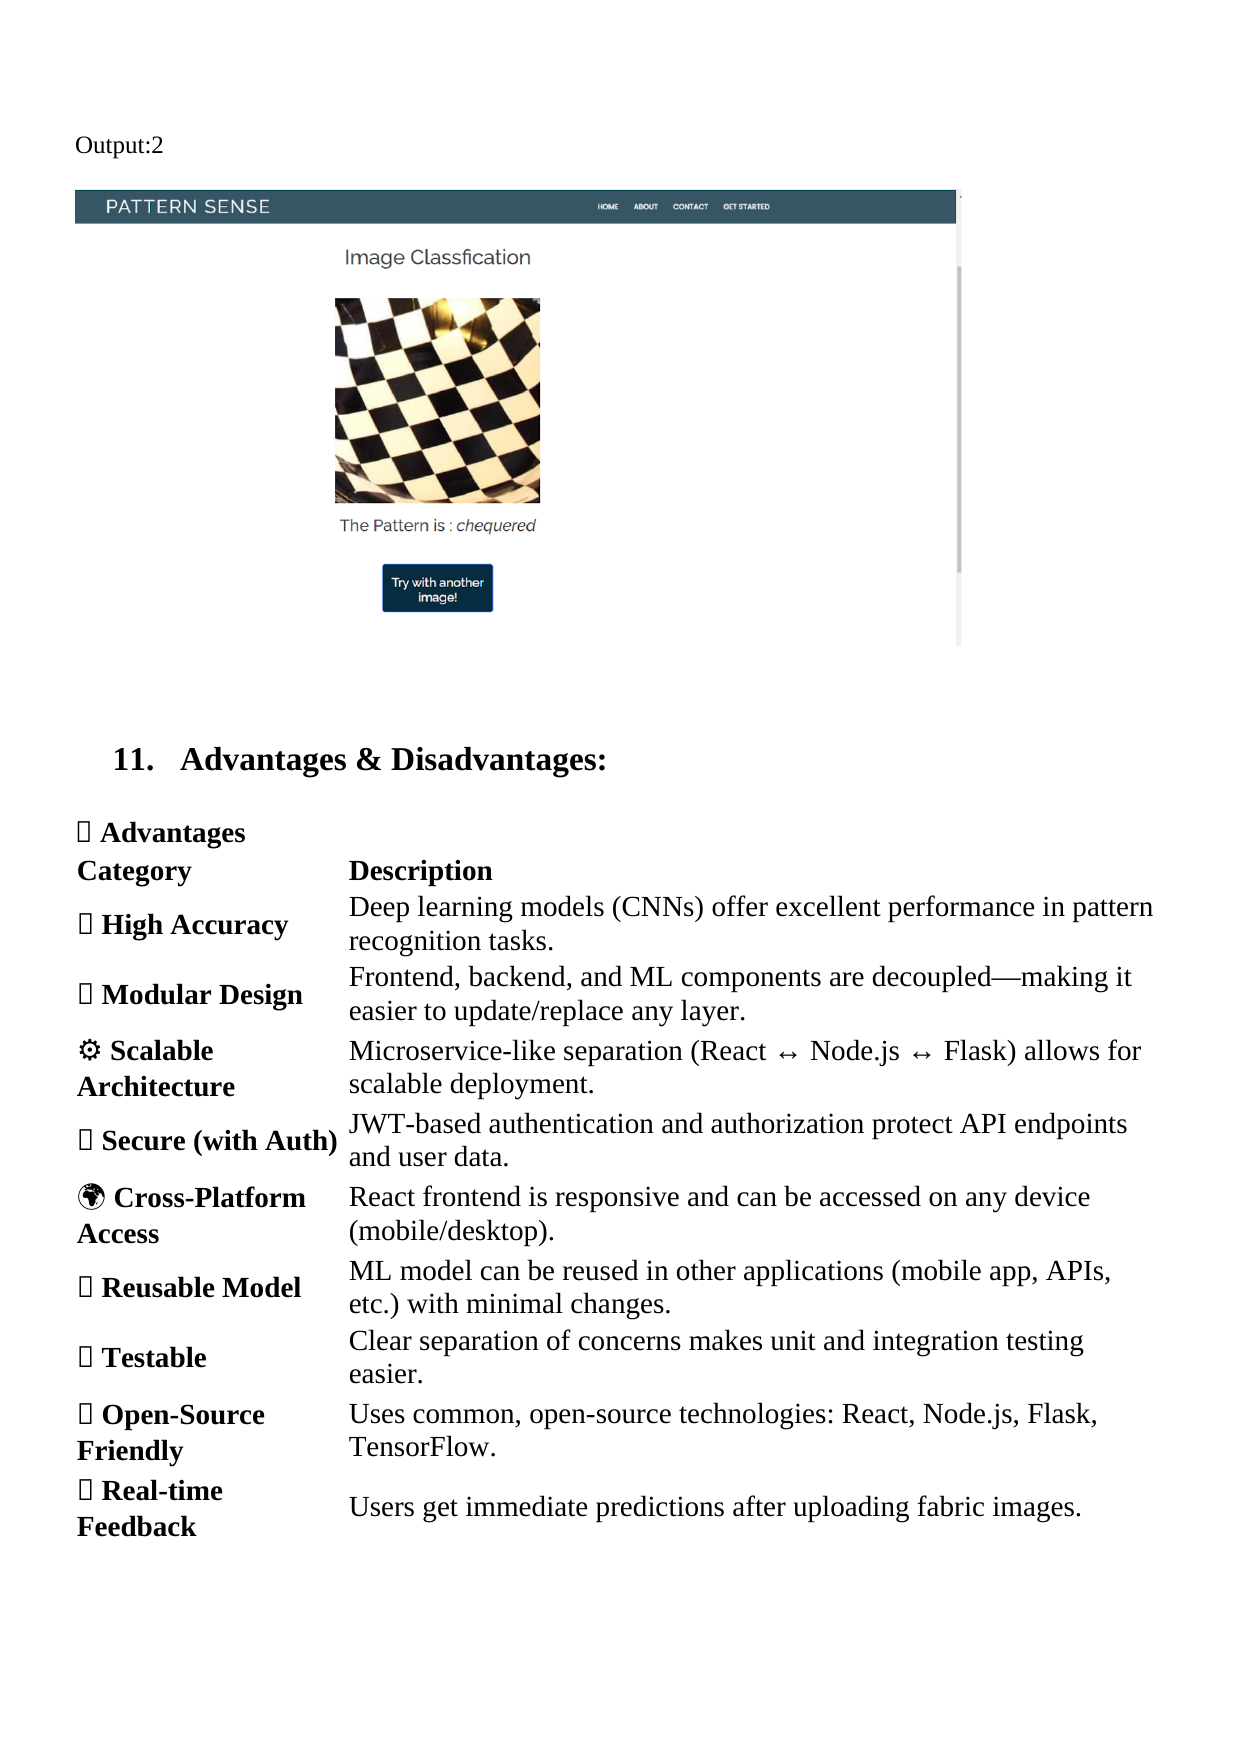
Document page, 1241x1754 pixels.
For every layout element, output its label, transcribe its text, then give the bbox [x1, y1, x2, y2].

table_cell 🔐 Secure (with Auth) [75, 1105, 347, 1175]
table_cell Deep learning models (CNNs) offer excellent performance in pattern recognition tasks. [347, 888, 1165, 958]
table_cell Clear separation of concerns makes unit and integration testing easier. [347, 1321, 1165, 1391]
list Advantages & Disadvantages: [112, 739, 1165, 778]
table_cell 🧠 Reusable Model [75, 1251, 347, 1321]
table_cell 🌍 Cross-Platform Access [75, 1175, 347, 1251]
table_cell Frontend, backend, and ML components are decoupled—making it easier to update/replace any layer. [347, 958, 1165, 1028]
table_cell React frontend is responsive and can be accessed on any device (mobile/desktop). [347, 1175, 1165, 1251]
table_cell Microservice-like separation (React ↔ Node.js ↔ Flask) allows for scalable deployment. [347, 1028, 1165, 1104]
picture [75, 187, 962, 646]
table_header Category [75, 851, 347, 888]
table_header Description [347, 851, 1165, 888]
table_cell 🧪 Testable [75, 1321, 347, 1391]
text Output:2 [75, 130, 1165, 159]
table_cell JWT-based authentication and authorization protect API endpoints and user data. [347, 1105, 1165, 1175]
table_cell ⚙️ Scalable Architecture [75, 1028, 347, 1104]
table_cell 🔁 Modular Design [75, 958, 347, 1028]
table_cell 🧰 Open-Source Friendly [75, 1391, 347, 1468]
table_cell Uses common, open-source technologies: React, Node.js, Flask, TensorFlow. [347, 1391, 1165, 1468]
text ✅ Advantages [75, 811, 1165, 851]
table_cell 🎯 High Accuracy [75, 888, 347, 958]
table_cell 🔄 Real-time Feedback [75, 1468, 347, 1544]
table_cell ML model can be reused in other applications (mobile app, APIs, etc.) with minimal changes. [347, 1251, 1165, 1321]
table_cell Users get immediate predictions after uploading fabric images. [347, 1468, 1165, 1544]
